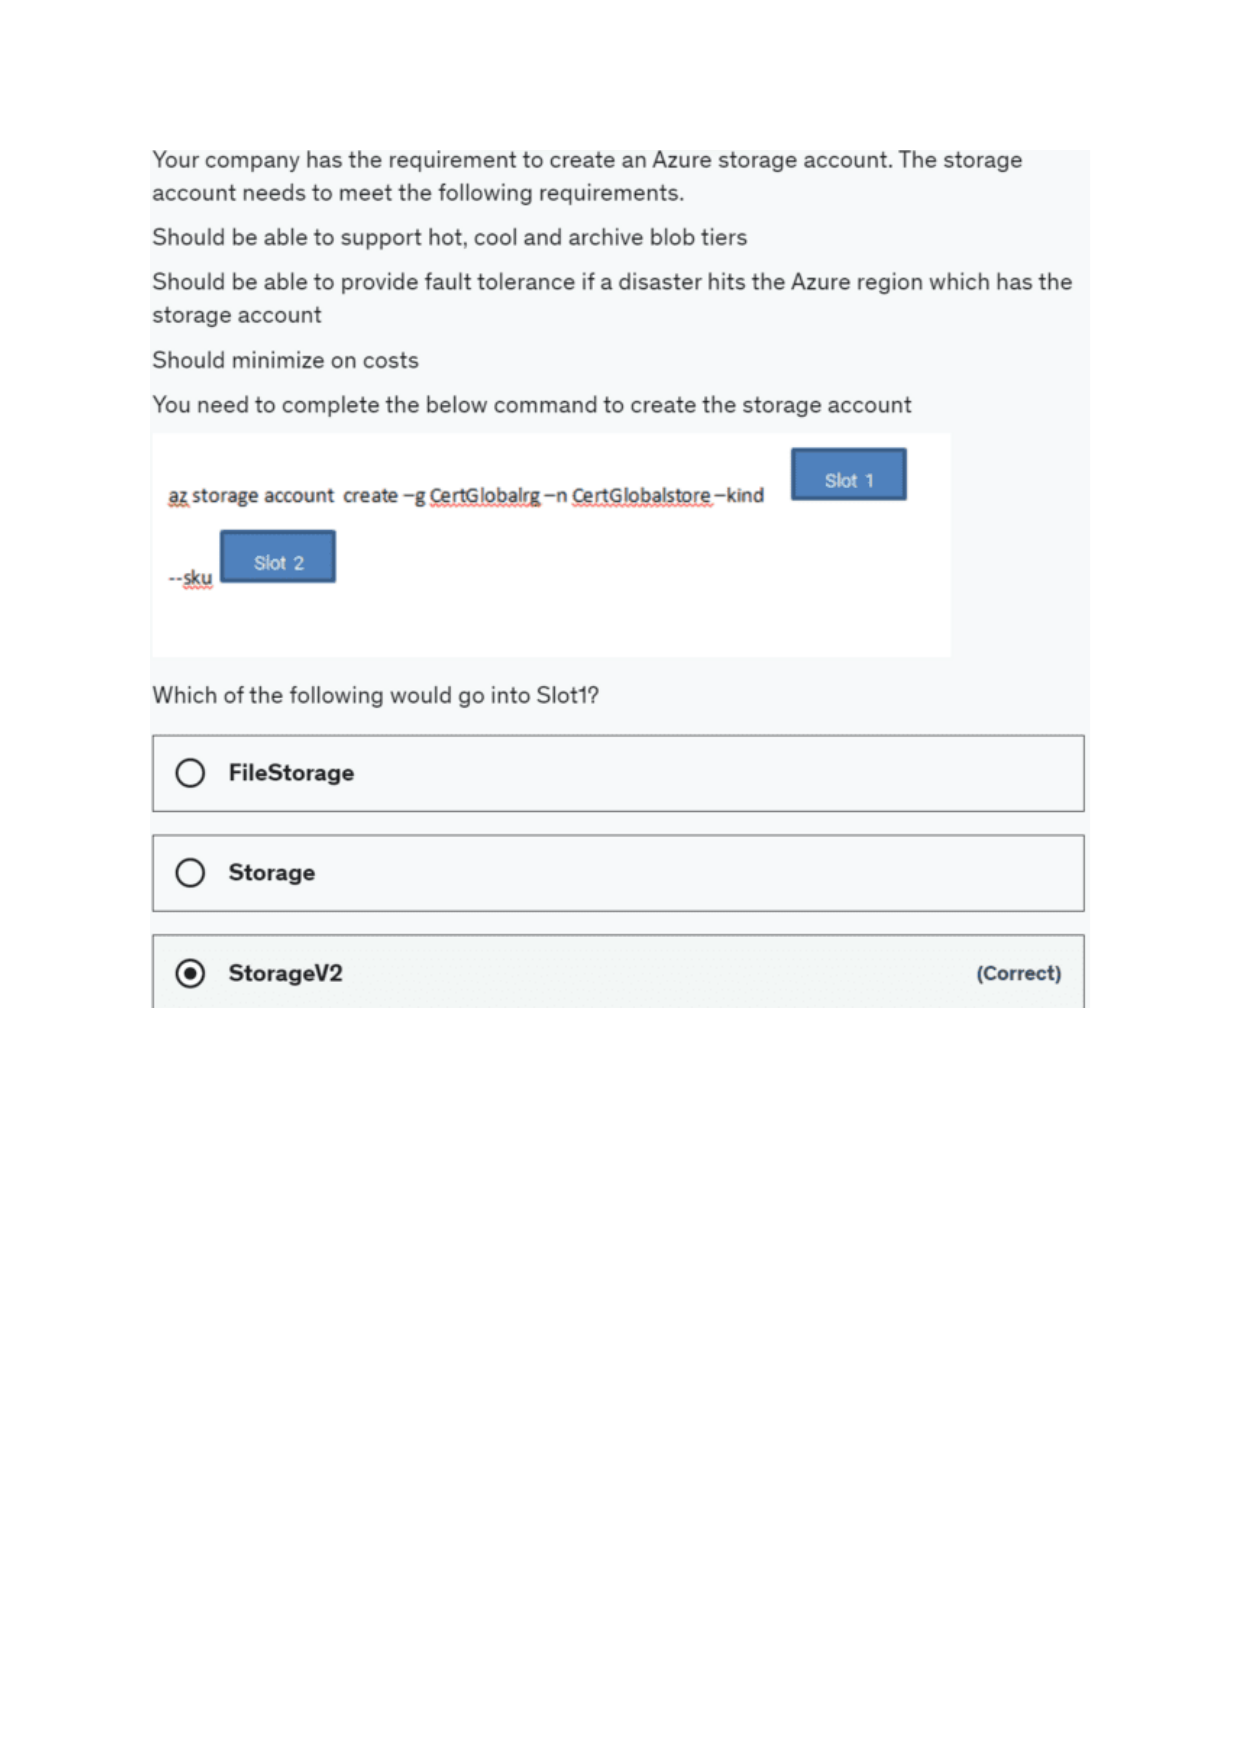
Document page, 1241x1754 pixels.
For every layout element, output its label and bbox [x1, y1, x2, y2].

picture [150, 150, 1091, 1008]
